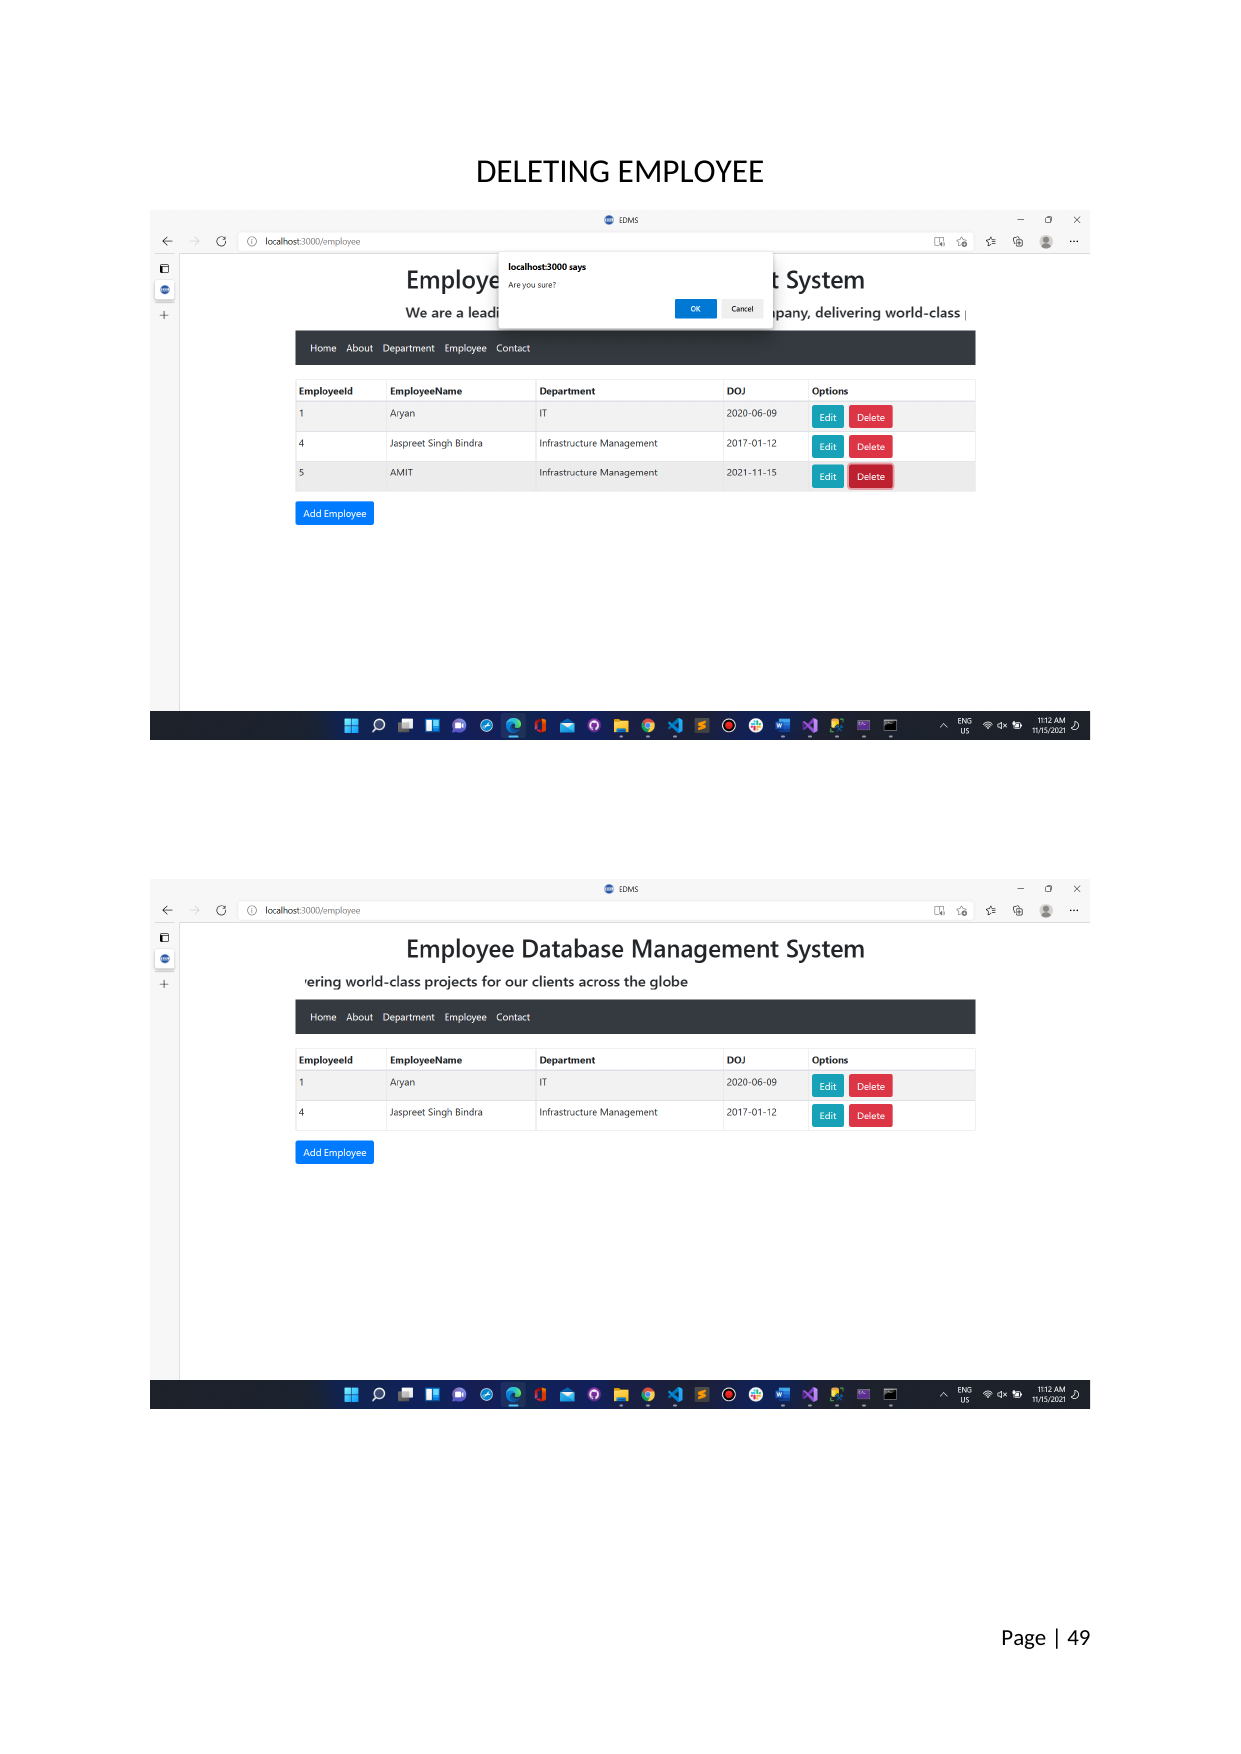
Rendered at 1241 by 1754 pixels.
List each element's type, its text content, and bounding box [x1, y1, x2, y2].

picture [150, 210, 1091, 740]
text DELETING EMPLOYEE [150, 150, 1090, 191]
picture [150, 879, 1091, 1409]
